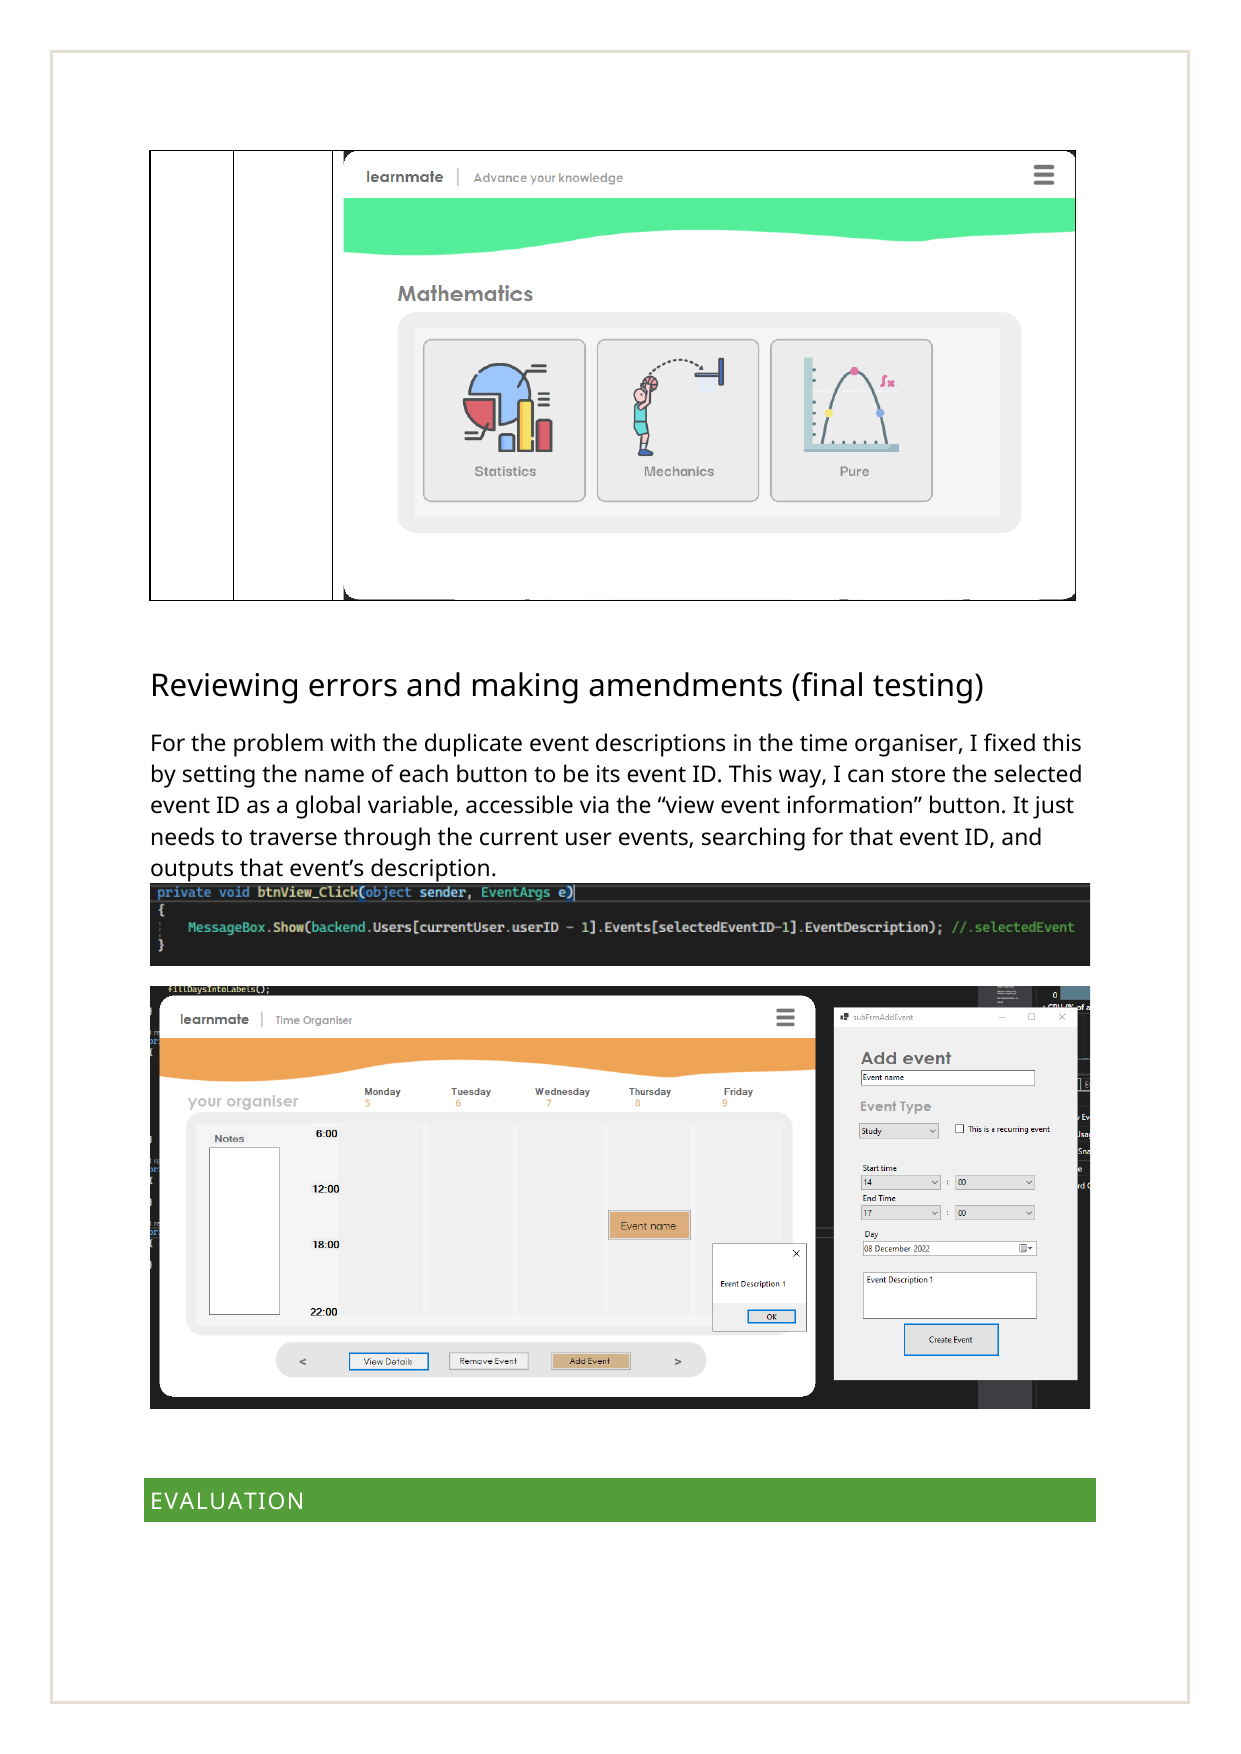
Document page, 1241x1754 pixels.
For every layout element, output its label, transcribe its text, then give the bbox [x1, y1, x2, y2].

picture [150, 883, 1091, 966]
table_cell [151, 151, 233, 600]
picture [150, 986, 1091, 1409]
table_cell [234, 151, 332, 600]
picture [343, 151, 1076, 600]
text Reviewing errors and making amendments (final testing) [150, 663, 1090, 706]
text For the problem with the duplicate event descriptions in the time organiser, I fixed this by setting the name of each button to be its event ID. This way, I can store the selected event ID as a global variable, accessible via the “view event information” button. It just needs to traverse through the current user events, searching for that event ID, and outputs that event’s description. [150, 727, 1090, 883]
subtitle Evaluation [150, 1485, 1090, 1516]
